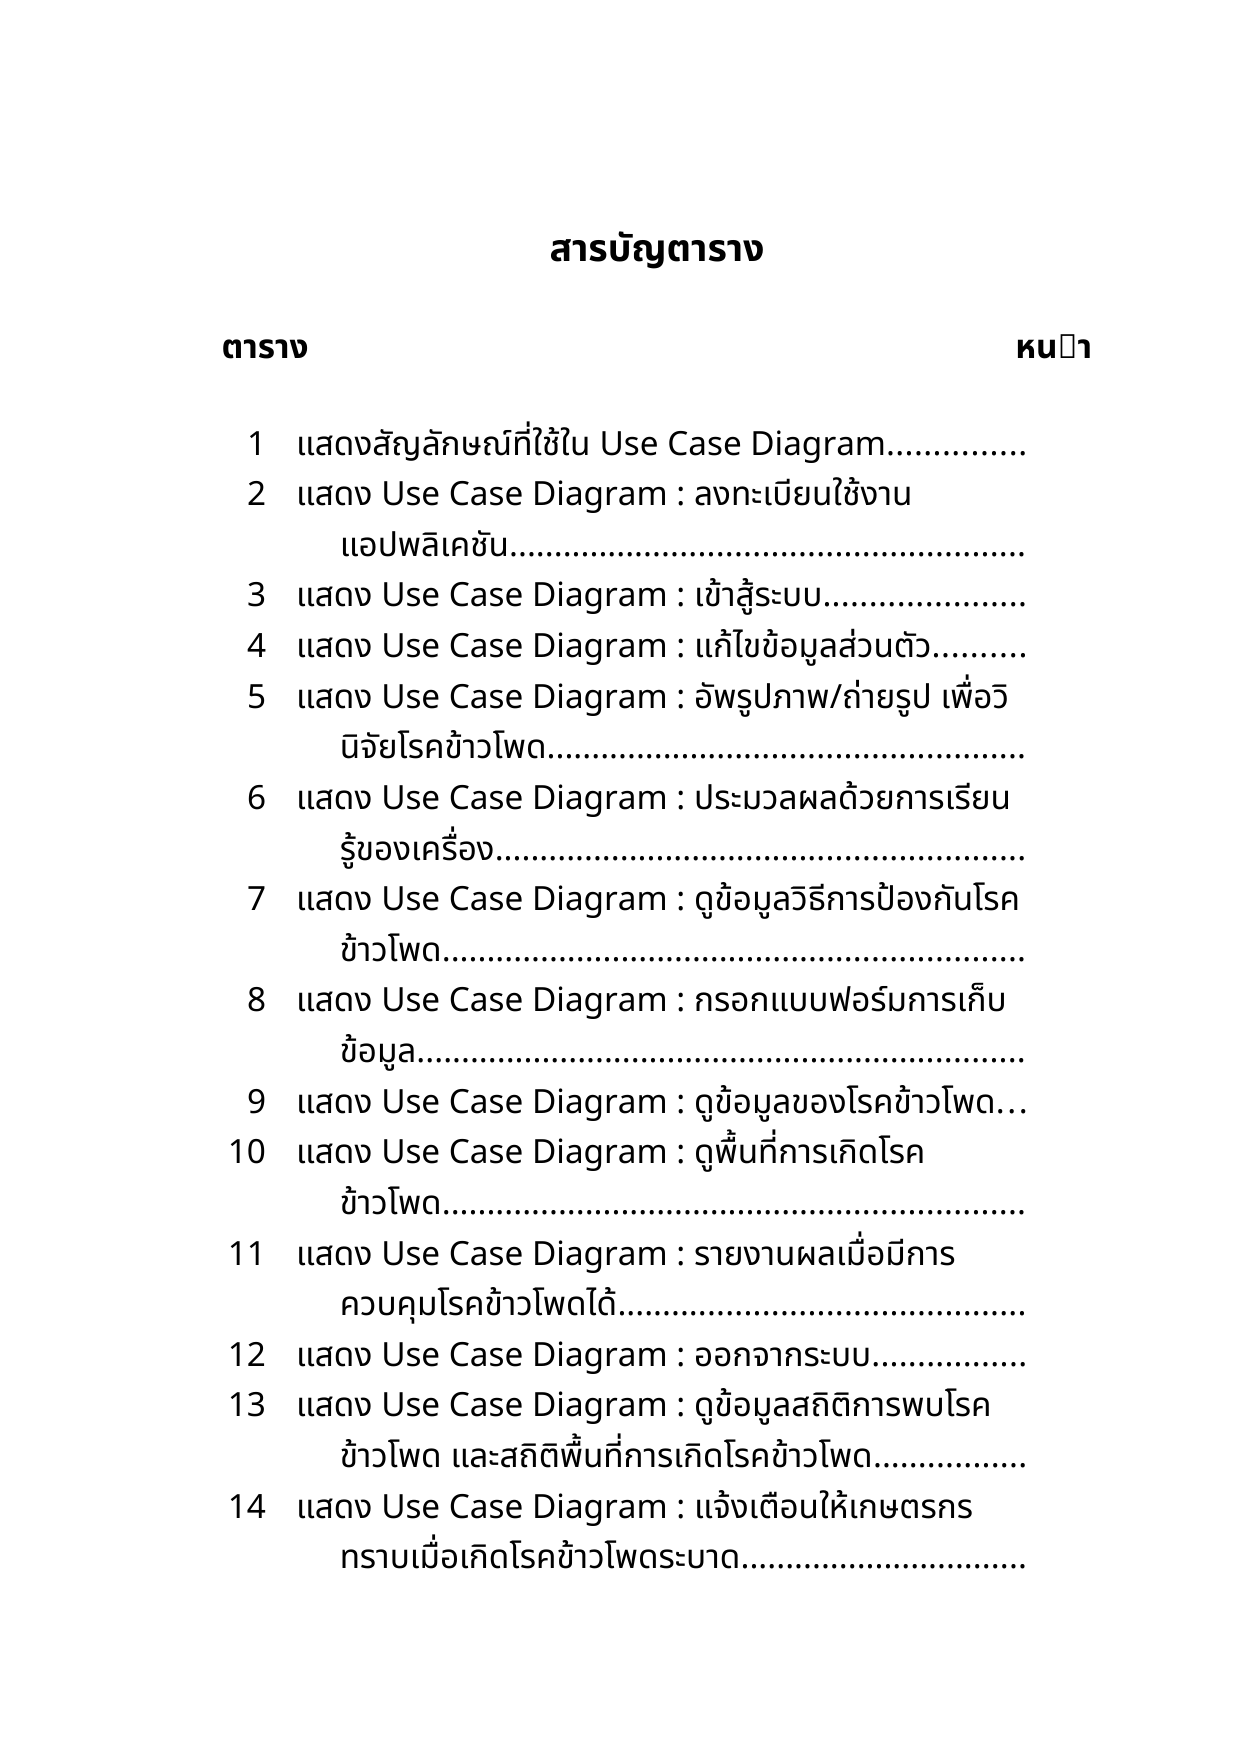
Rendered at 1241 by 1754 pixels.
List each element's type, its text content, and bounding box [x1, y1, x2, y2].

text ตาราง หนา [221, 323, 1092, 374]
text 14 แสดง Use Case Diagram : แจ้งเตือนให้เกษตรกรทราบเมื่อเกิดโรคข้าวโพดระบาด 27 [221, 1482, 1023, 1584]
text 10 แสดง Use Case Diagram : ดูพื้นที่การเกิดโรคข้าวโพด 25 [221, 1128, 1023, 1229]
text 4 แสดง Use Case Diagram : แก้ไขข้อมูลส่วนตัว 22 [221, 622, 1023, 672]
text 8 แสดง Use Case Diagram : กรอกแบบฟอร์มการเก็บข้อมูล 24 [221, 976, 1023, 1077]
text 7 แสดง Use Case Diagram : ดูข้อมูลวิธีการป้องกันโรคข้าวโพด 23 [221, 875, 1023, 976]
text 13 แสดง Use Case Diagram : ดูข้อมูลสถิติการพบโรคข้าวโพด และสถิติพื้นที่การเกิดโรคข้าวโพด 26 [221, 1381, 1023, 1482]
text 1 แสดงสัญลักษณ์ที่ใช้ใน Use Case Diagram 19 [221, 419, 1023, 470]
text 6 แสดง Use Case Diagram : ประมวลผลด้วยการเรียนรู้ของเครื่อง 23 [221, 774, 1023, 875]
text 12 แสดง Use Case Diagram : ออกจากระบบ 26 [221, 1331, 1023, 1381]
text สารบัญตาราง [221, 221, 1092, 278]
text 9 แสดง Use Case Diagram : ดูข้อมูลของโรคข้าวโพด 24 [221, 1077, 1023, 1128]
text 5 แสดง Use Case Diagram : อัพรูปภาพ/ถ่ายรูป เพื่อวินิจัยโรคข้าวโพด 22 [221, 672, 1023, 774]
text 11 แสดง Use Case Diagram : รายงานผลเมื่อมีการควบคุมโรคข้าวโพดได้ 25 [221, 1229, 1023, 1331]
text 2 แสดง Use Case Diagram : ลงทะเบียนใช้งานแอปพลิเคชัน 21 [221, 470, 1023, 571]
text 3 แสดง Use Case Diagram : เข้าสู้ระบบ 21 [221, 571, 1023, 622]
